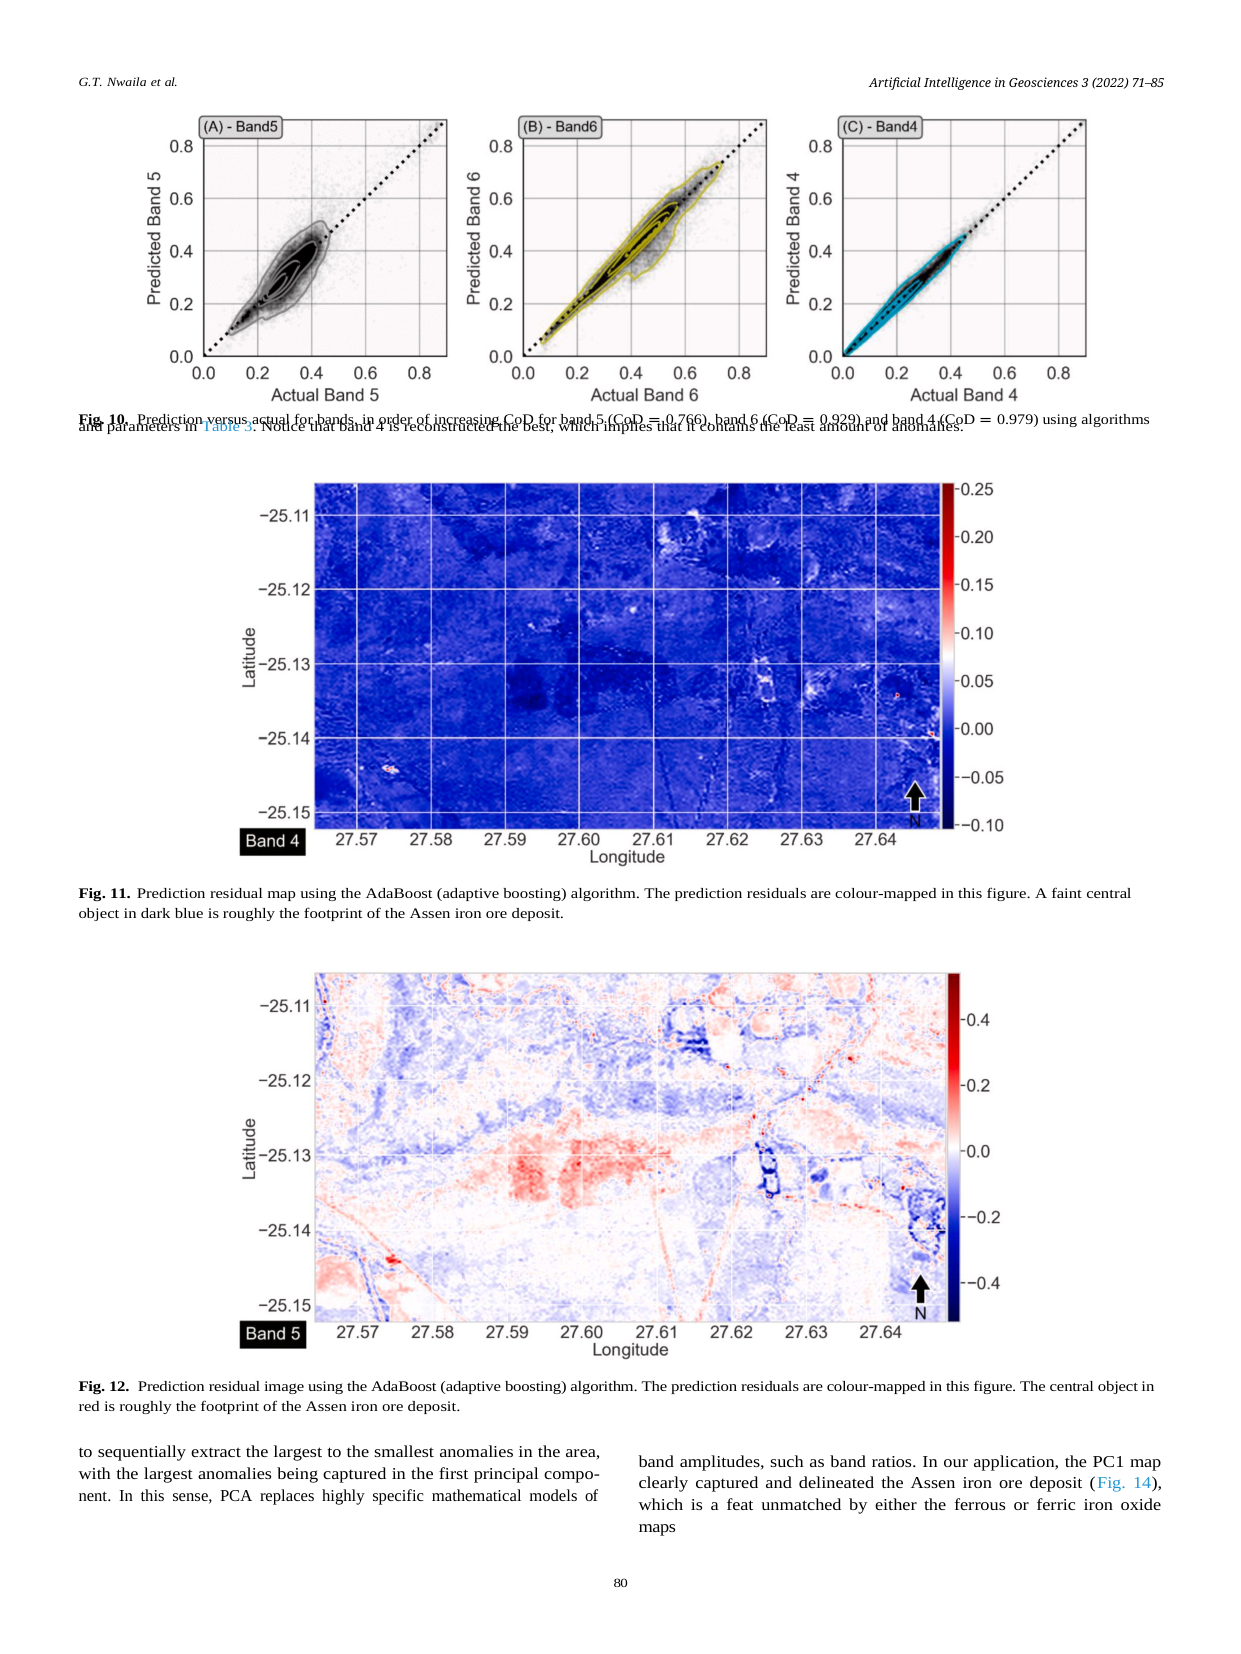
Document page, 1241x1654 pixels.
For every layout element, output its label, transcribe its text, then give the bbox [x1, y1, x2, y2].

text band amplitudes, such as band ratios. In our application, the PC1 map clearly captured and delineated the Assen iron ore deposit (Fig. 14), which is a feat unmatched by either the ferrous or ferric iron oxide maps [638, 1452, 1162, 1536]
picture [237, 480, 1004, 868]
text Fig. 10. Prediction versus actual for bands, in order of increasing CoD for band 5 (CoD = 0.766), band 6 (CoD = 0.929) and band 4 (CoD = 0.979) using algorithms and parameters in Table 3. Notice that band 4 is reconstructed the best, which implies that it contains the least amount of anomalies. [109, 417, 1162, 434]
text Fig. 11. Prediction residual map using the AdaBoost (adaptive boosting) algorithm. The prediction residuals are colour-mapped in this figure. A faint central object in dark blue is roughly the footprint of the Assen iron ore deposit. [78, 885, 1162, 922]
text Fig. 12. Prediction residual image using the AdaBoost (adaptive boosting) algorithm. The prediction residuals are colour-mapped in this figure. The central object in red is roughly the footprint of the Assen iron ore deposit. [78, 1378, 1162, 1414]
text to sequentially extract the largest to the smallest anomalies in the area, with the largest anomalies being captured in the first principal compo- nent. In this sense, PCA replaces highly specific mathematical models of [78, 1442, 601, 1504]
picture [146, 114, 1092, 402]
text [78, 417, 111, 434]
picture [237, 970, 1004, 1361]
